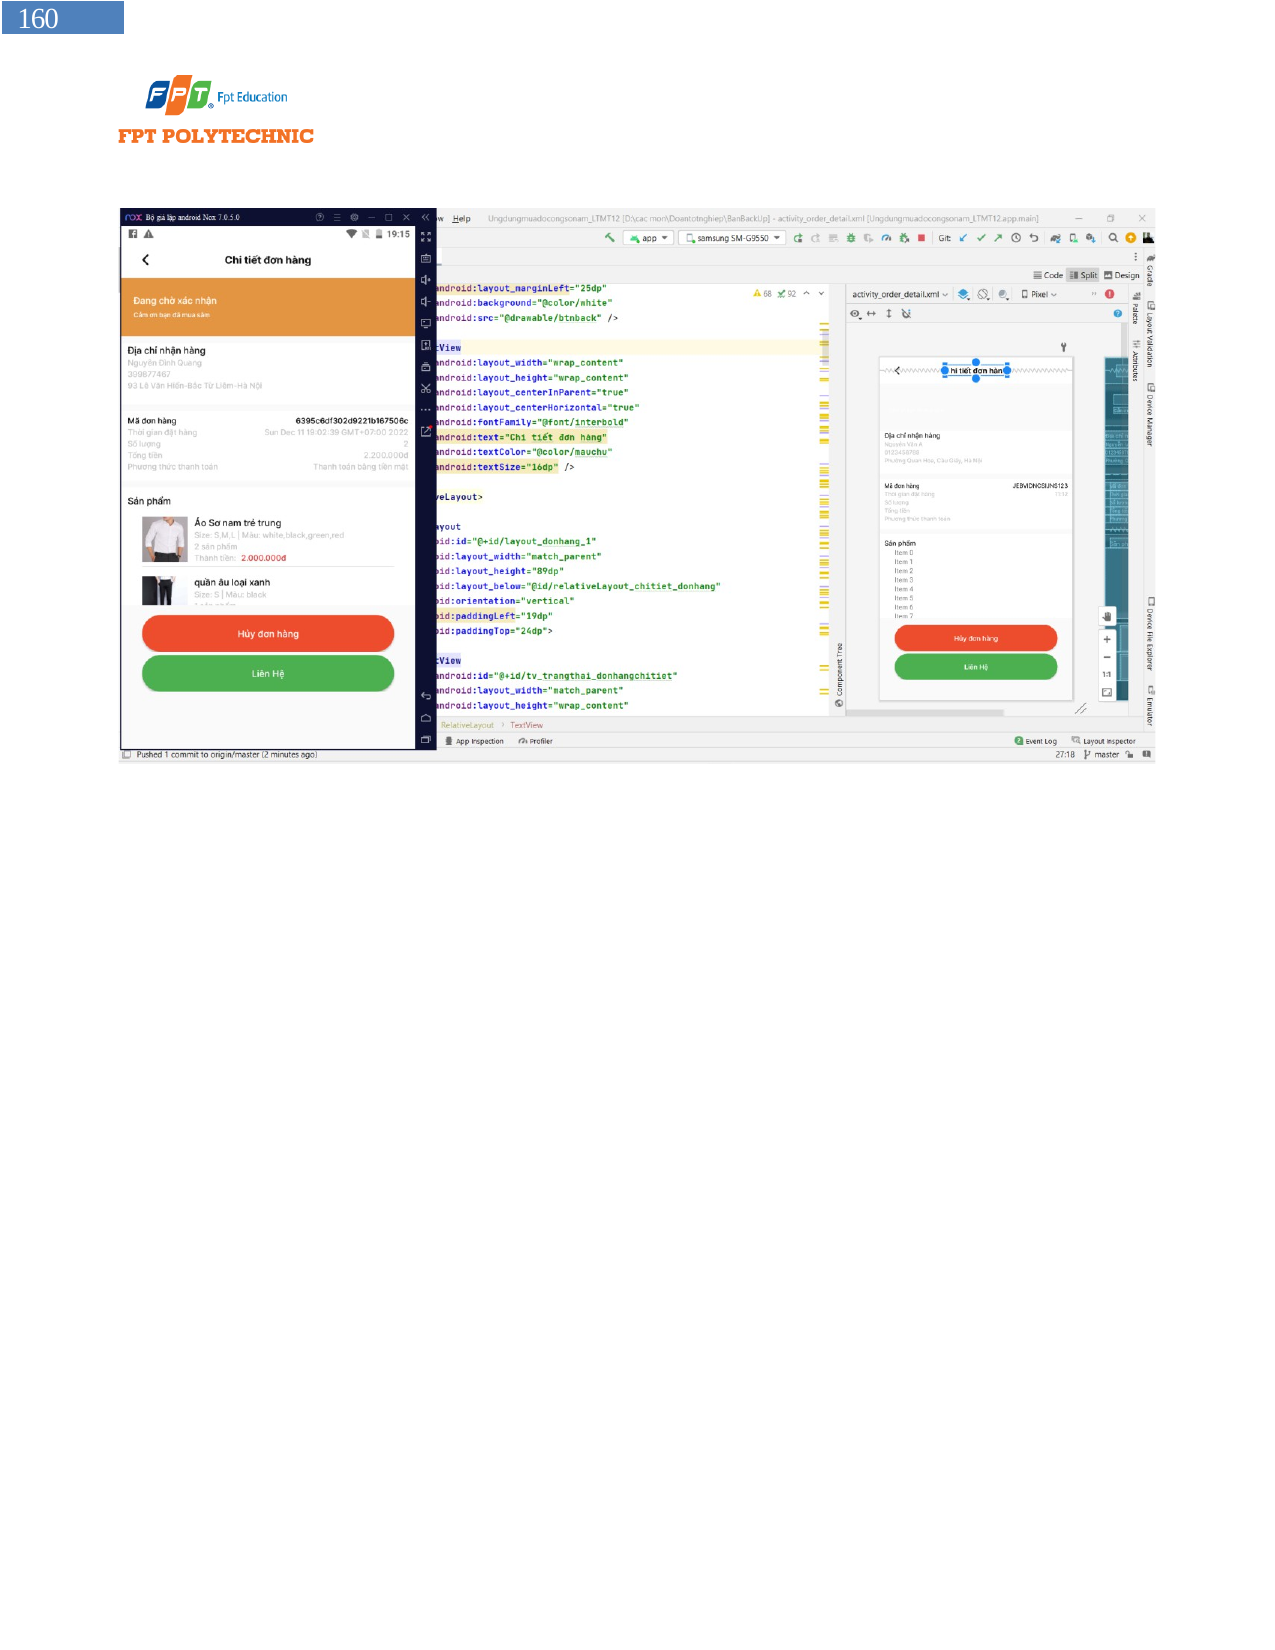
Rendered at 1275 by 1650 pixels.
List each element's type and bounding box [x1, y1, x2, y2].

picture [118, 75, 314, 143]
picture [118, 208, 1156, 764]
